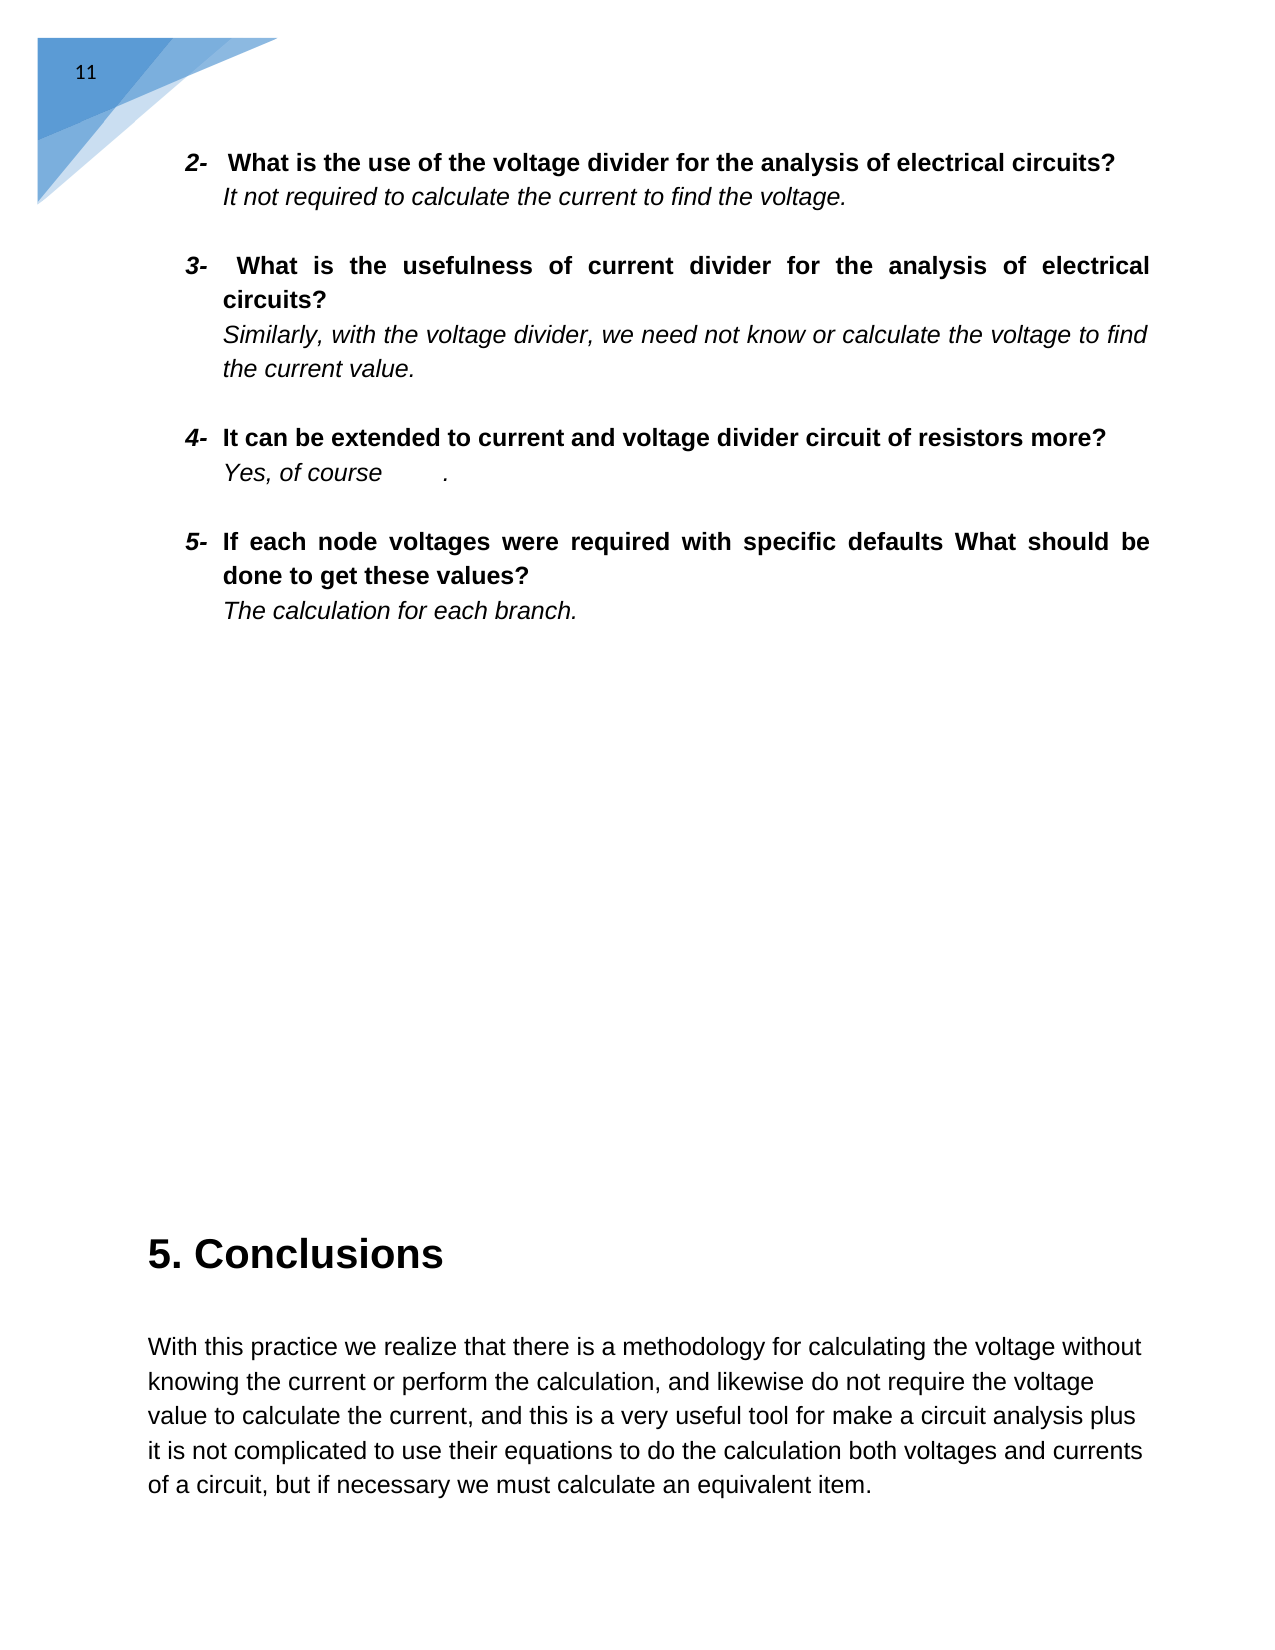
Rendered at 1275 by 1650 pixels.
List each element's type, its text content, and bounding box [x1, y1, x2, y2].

list If each node voltages were required with specific defaults What should be done to get these values? [185, 527, 1152, 590]
picture [37, 37, 279, 206]
list It not required to calculate the current to find the voltage. [223, 182, 1152, 211]
list Similarly, with the voltage divider, we need not know or calculate the voltage to find the current value. [223, 320, 1152, 383]
list It can be extended to current and voltage divider circuit of resistors more? [185, 423, 1152, 452]
subtitle 5. Conclusions [148, 1229, 1152, 1277]
list What is the usefulness of current divider for the analysis of electrical circuits? [185, 251, 1152, 314]
list Yes, of course . [223, 458, 1152, 487]
list What is the use of the voltage divider for the analysis of electrical circuits? [185, 148, 1152, 176]
list The calculation for each branch. [223, 596, 1152, 624]
text With this practice we realize that there is a methodology for calculating the voltage without knowing the current or perform the calculation, and likewise do not require the voltage value to calculate the current, and this is a very useful tool for make a circuit analysis plus it is not complicated to use their equations to do the calculation both voltages and currents of a circuit, but if necessary we must calculate an equivalent item. [148, 1332, 1152, 1499]
